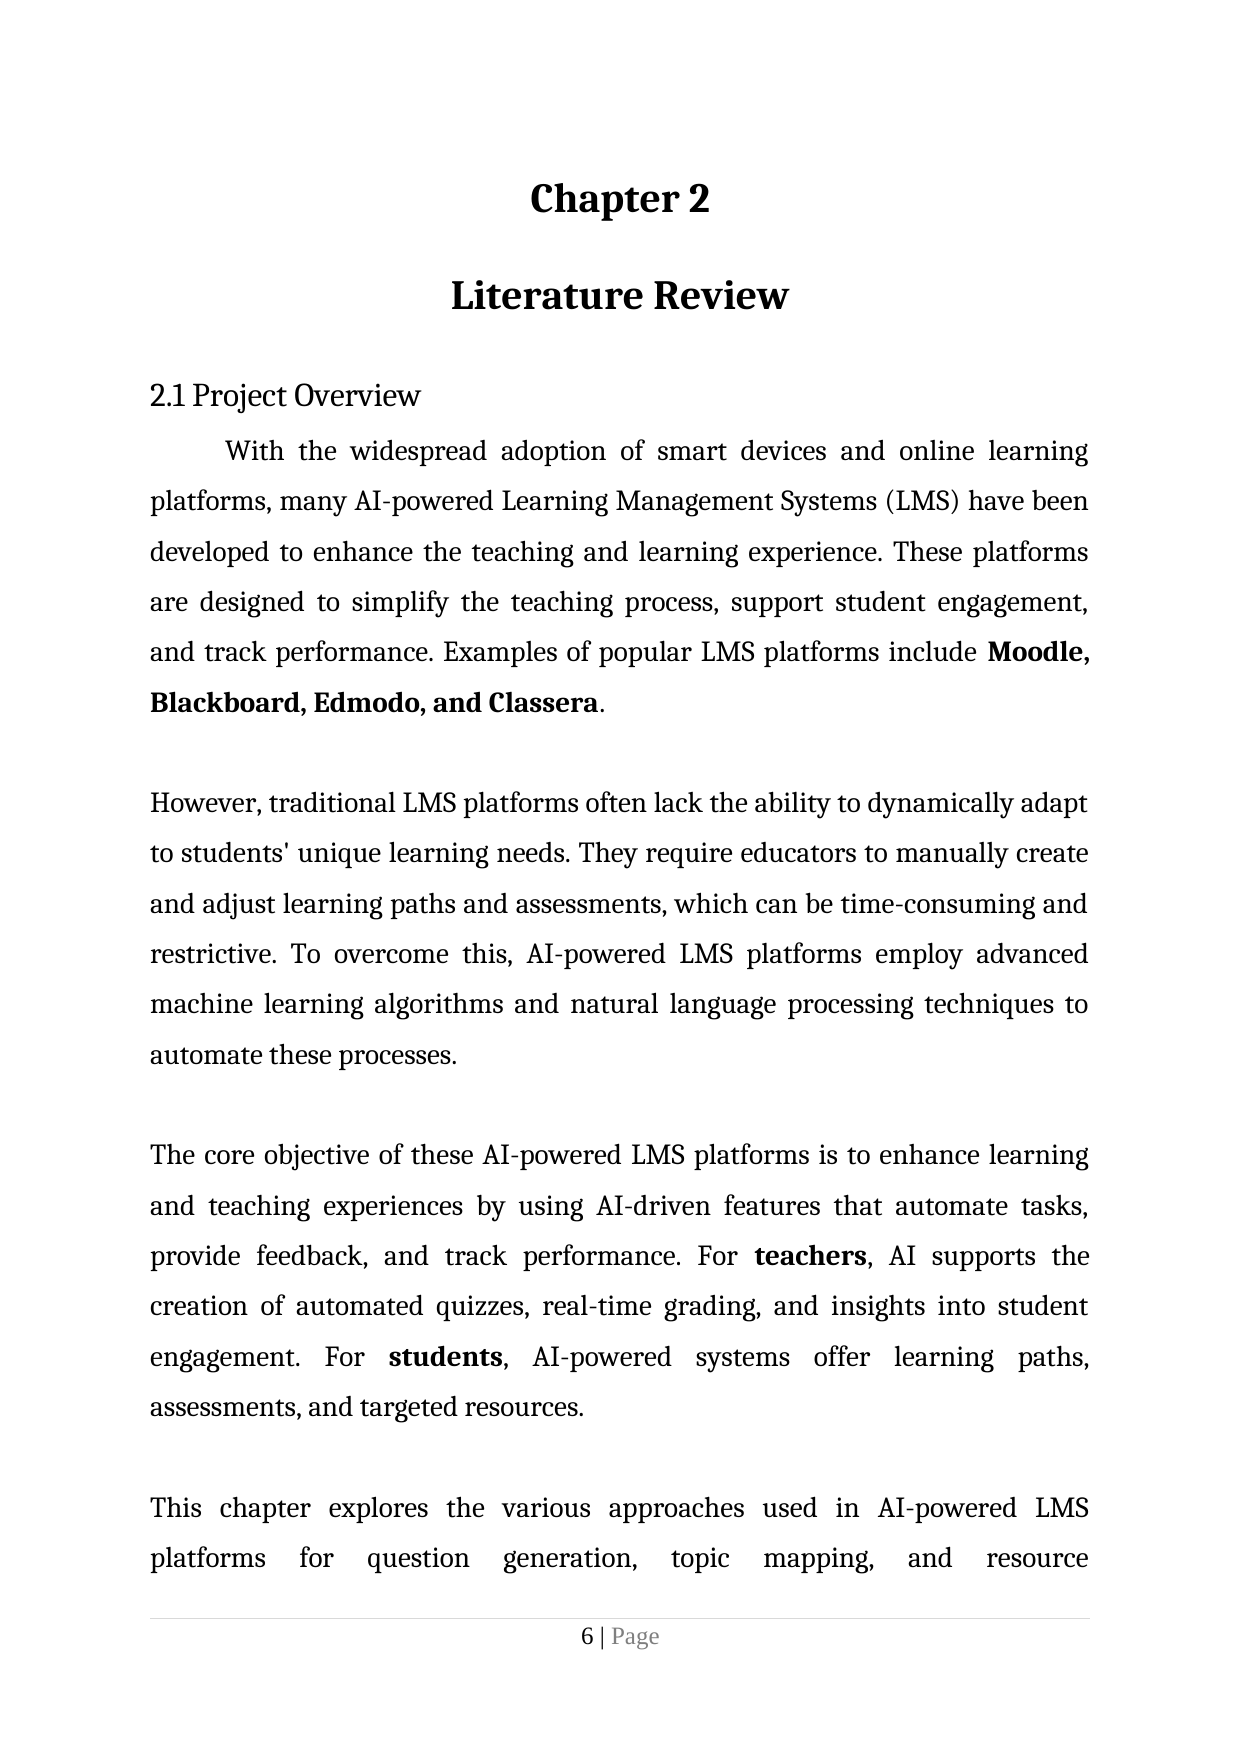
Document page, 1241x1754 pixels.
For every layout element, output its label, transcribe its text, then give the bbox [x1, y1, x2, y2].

subtitle Chapter 2 [150, 175, 1090, 223]
subtitle 2.1 Project Overview [150, 377, 1090, 415]
subtitle Literature Review [150, 272, 1090, 320]
text With the widespread adoption of smart devices and online learning platforms, many AI-powered Learning Management Systems (LMS) have been developed to enhance the teaching and learning experience. These platforms are designed to simplify the teaching process, support student engagement, and track performance. Examples of popular LMS platforms include Moodle, Blackboard, Edmodo, and Classera. [150, 434, 1090, 719]
text The core objective of these AI-powered LMS platforms is to enhance learning and teaching experiences by using AI-driven features that automate tasks, provide feedback, and track performance. For teachers, AI supports the creation of automated quizzes, real-time grading, and insights into student engagement. For students, AI-powered systems offer learning paths, assessments, and targeted resources. [150, 1138, 1090, 1424]
text However, traditional LMS platforms often lack the ability to dynamically adapt to students' unique learning needs. They require educators to manually create and adjust learning paths and assessments, which can be time-consuming and restrictive. To overcome this, AI-powered LMS platforms employ advanced machine learning algorithms and natural language processing techniques to automate these processes. [150, 786, 1090, 1071]
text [150, 1491, 1090, 1574]
